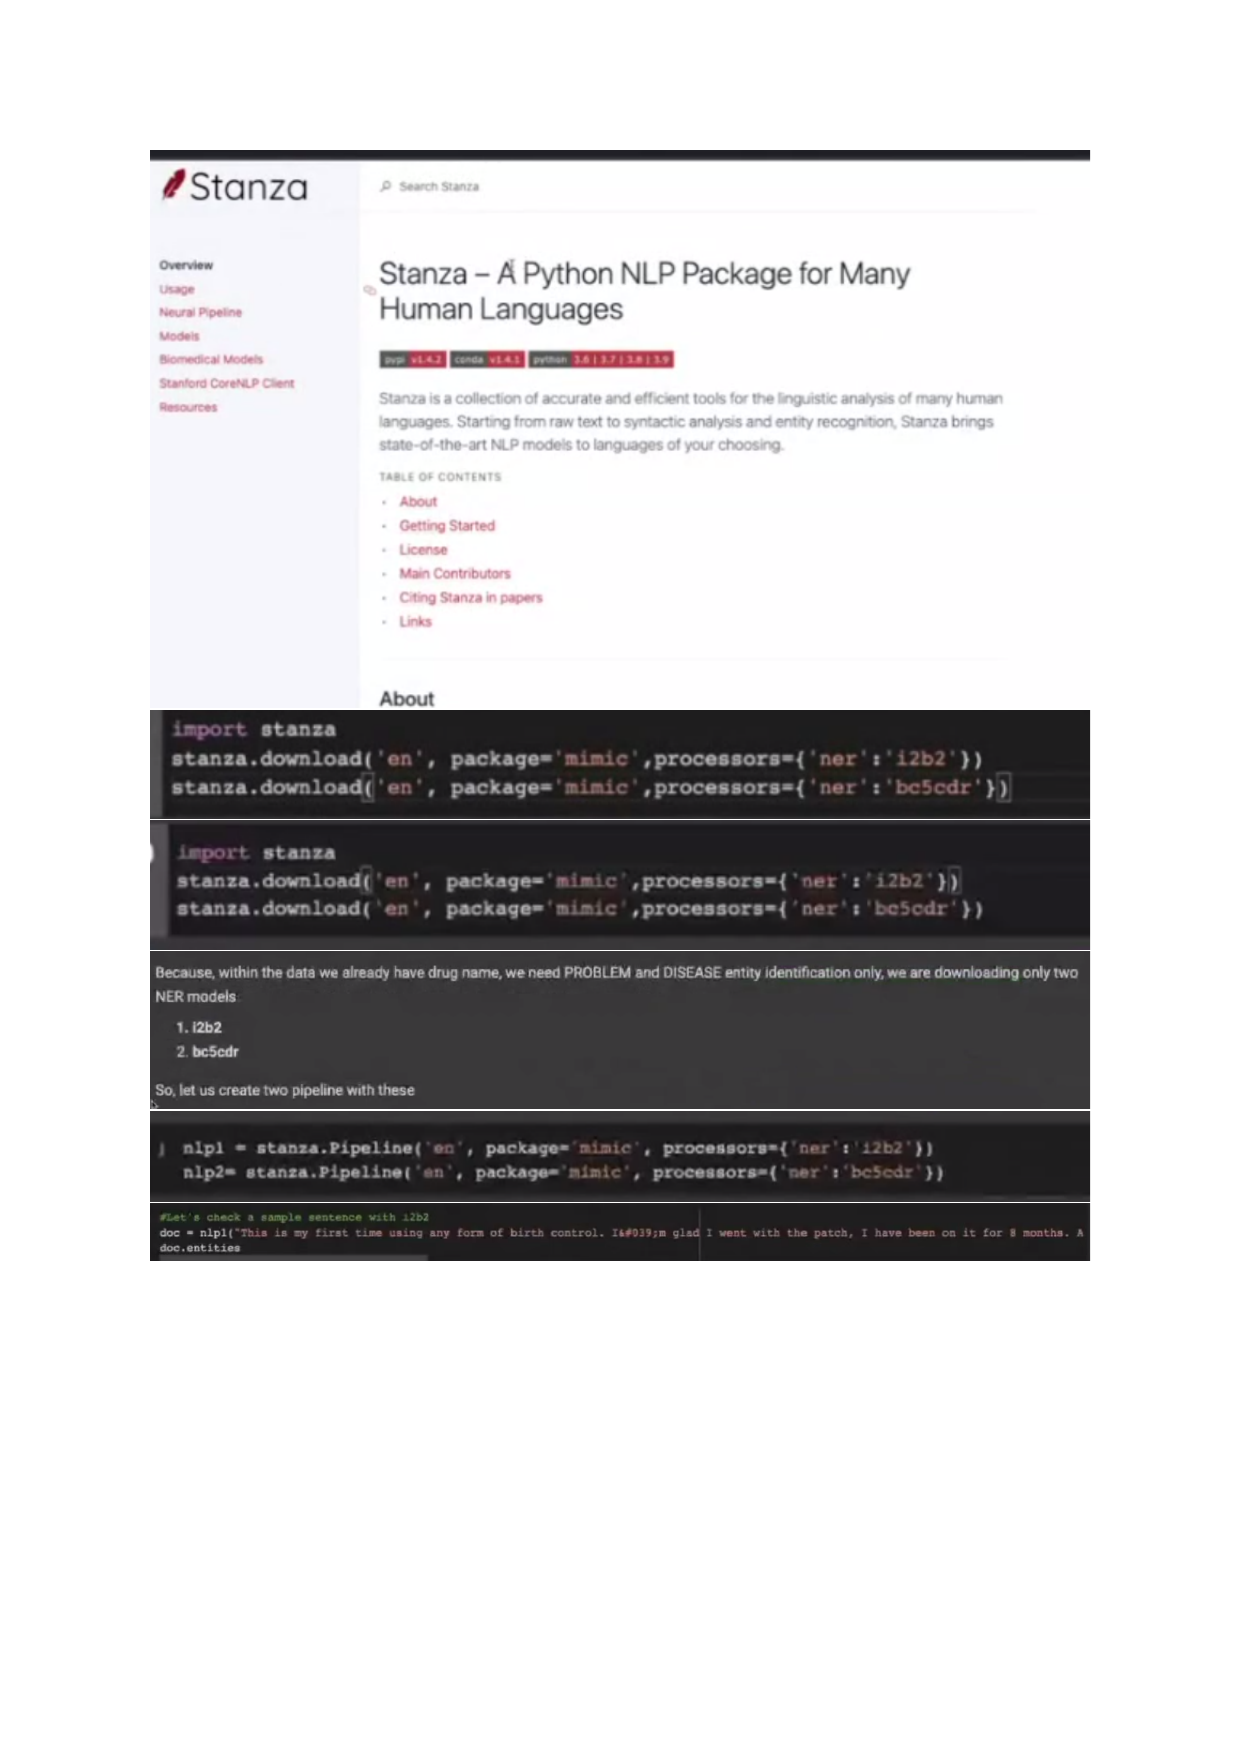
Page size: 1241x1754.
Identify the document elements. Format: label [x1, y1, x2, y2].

picture [150, 820, 1091, 950]
picture [150, 1203, 1091, 1261]
picture [150, 150, 1091, 708]
picture [150, 710, 1091, 819]
picture [150, 951, 1091, 1109]
picture [150, 1111, 1091, 1202]
